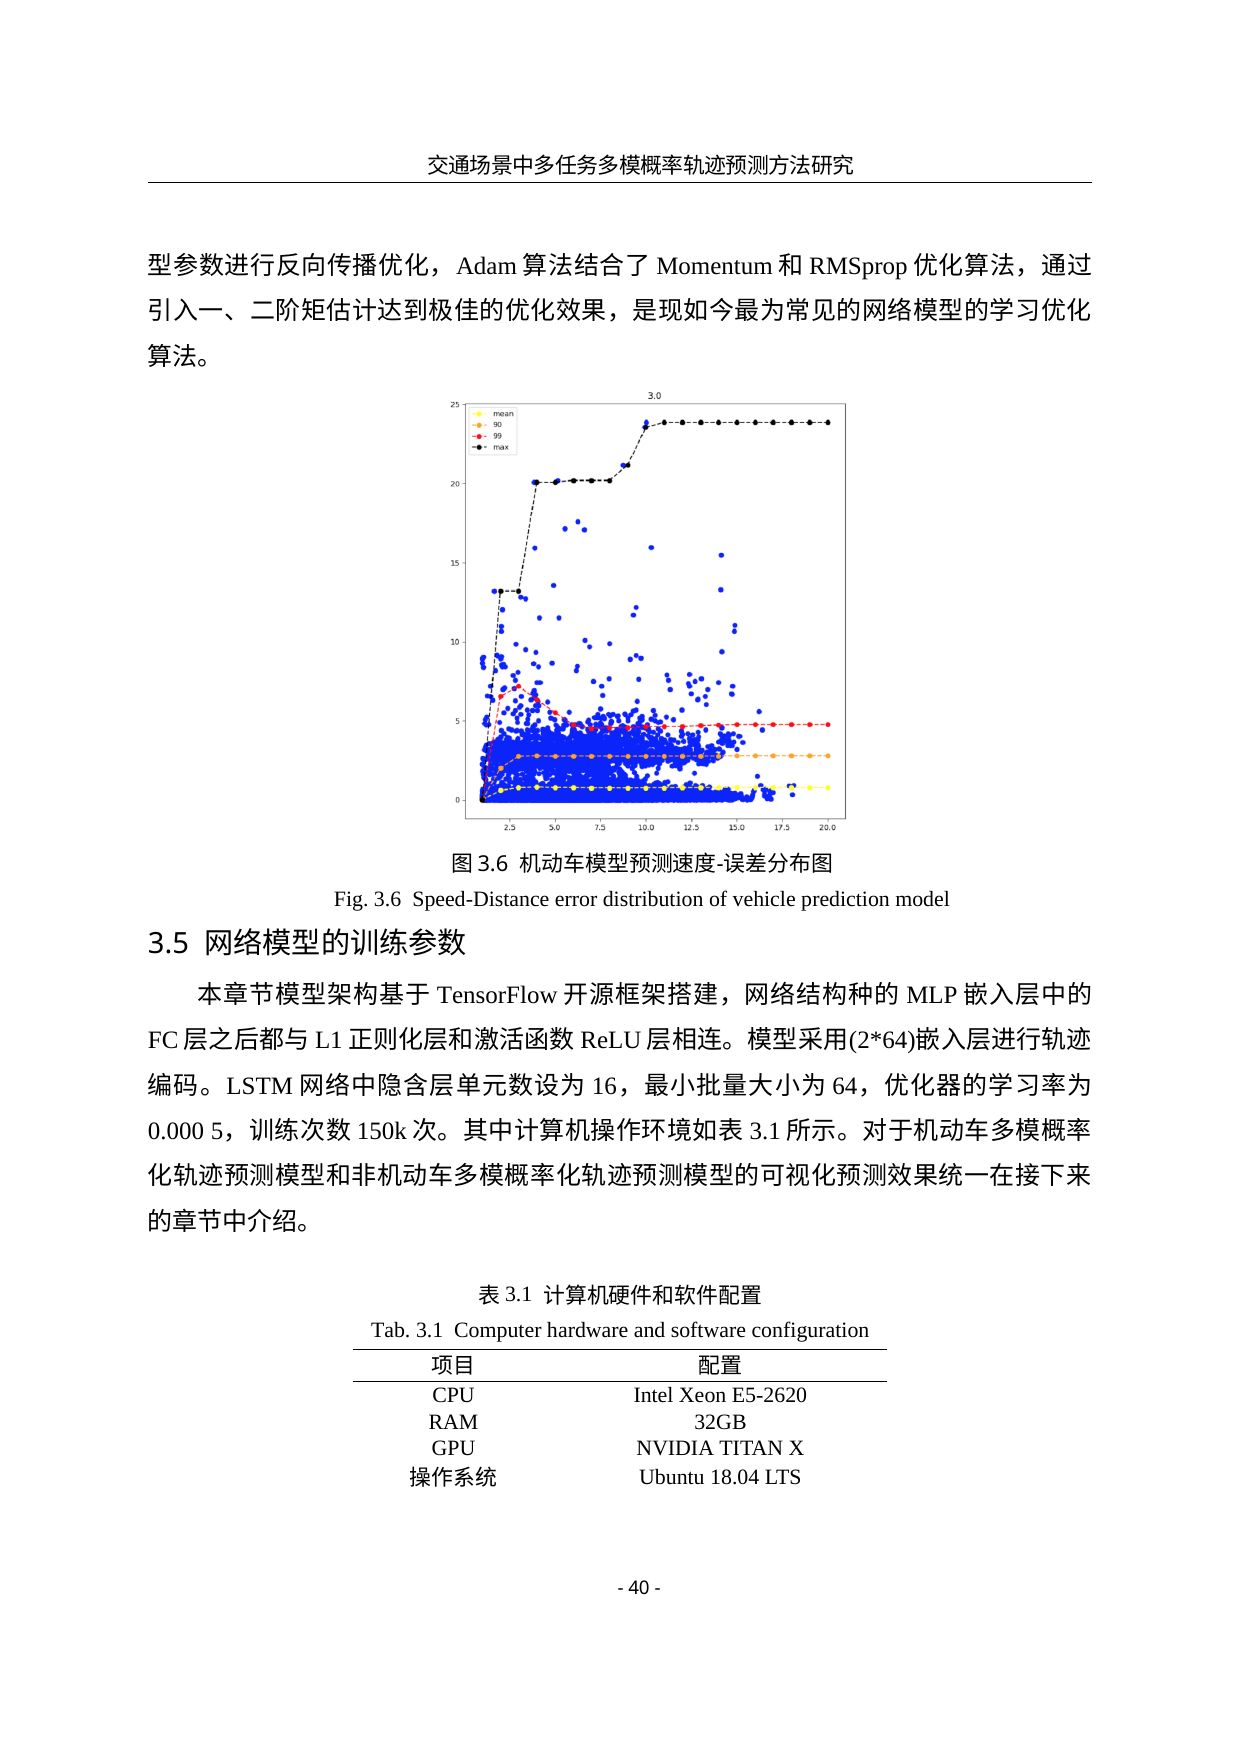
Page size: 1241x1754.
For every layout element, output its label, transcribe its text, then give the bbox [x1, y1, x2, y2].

table_cell RAM [353, 1409, 553, 1435]
table_header 项目 [353, 1350, 553, 1381]
table_cell NVIDIA TITAN X [553, 1435, 887, 1462]
table_cell Intel Xeon E5-2620 [553, 1382, 887, 1409]
text 图3.6 机动车模型预测速度-误差分布图 [148, 846, 1092, 878]
picture [433, 381, 851, 839]
text 本章节模型架构基于TensorFlow开源框架搭建，网络结构种的MLP嵌入层中的FC层之后都与L1正则化层和激活函数ReLU层相连。模型采用(2*64)嵌入层进行轨迹编码。LSTM网络中隐含层单元数设为16，最小批量大小为64，优化器的学习率为0.000 5，训练次数150k次。其中计算机操作环境如表3.1所示。对于机动车多模概率化轨迹预测模型和非机动车多模概率化轨迹预测模型的可视化预测效果统一在接下来的章节中介绍。 [148, 974, 1092, 1237]
table_cell CPU [353, 1382, 553, 1409]
text Tab. 3.1 Computer hardware and software configuration [148, 1317, 1092, 1343]
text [148, 246, 1092, 372]
table_cell 操作系统 [353, 1462, 553, 1493]
subtitle 3.5 网络模型的训练参数 [148, 920, 1092, 962]
text Fig. 3.6 Speed-Distance error distribution of vehicle prediction model [148, 886, 1092, 911]
table_header 配置 [553, 1350, 887, 1381]
table_cell GPU [353, 1435, 553, 1462]
text 表3.1 计算机硬件和软件配置 [148, 1278, 1092, 1309]
table_cell Ubuntu 18.04 LTS [553, 1462, 887, 1493]
table_cell 32GB [553, 1409, 887, 1435]
